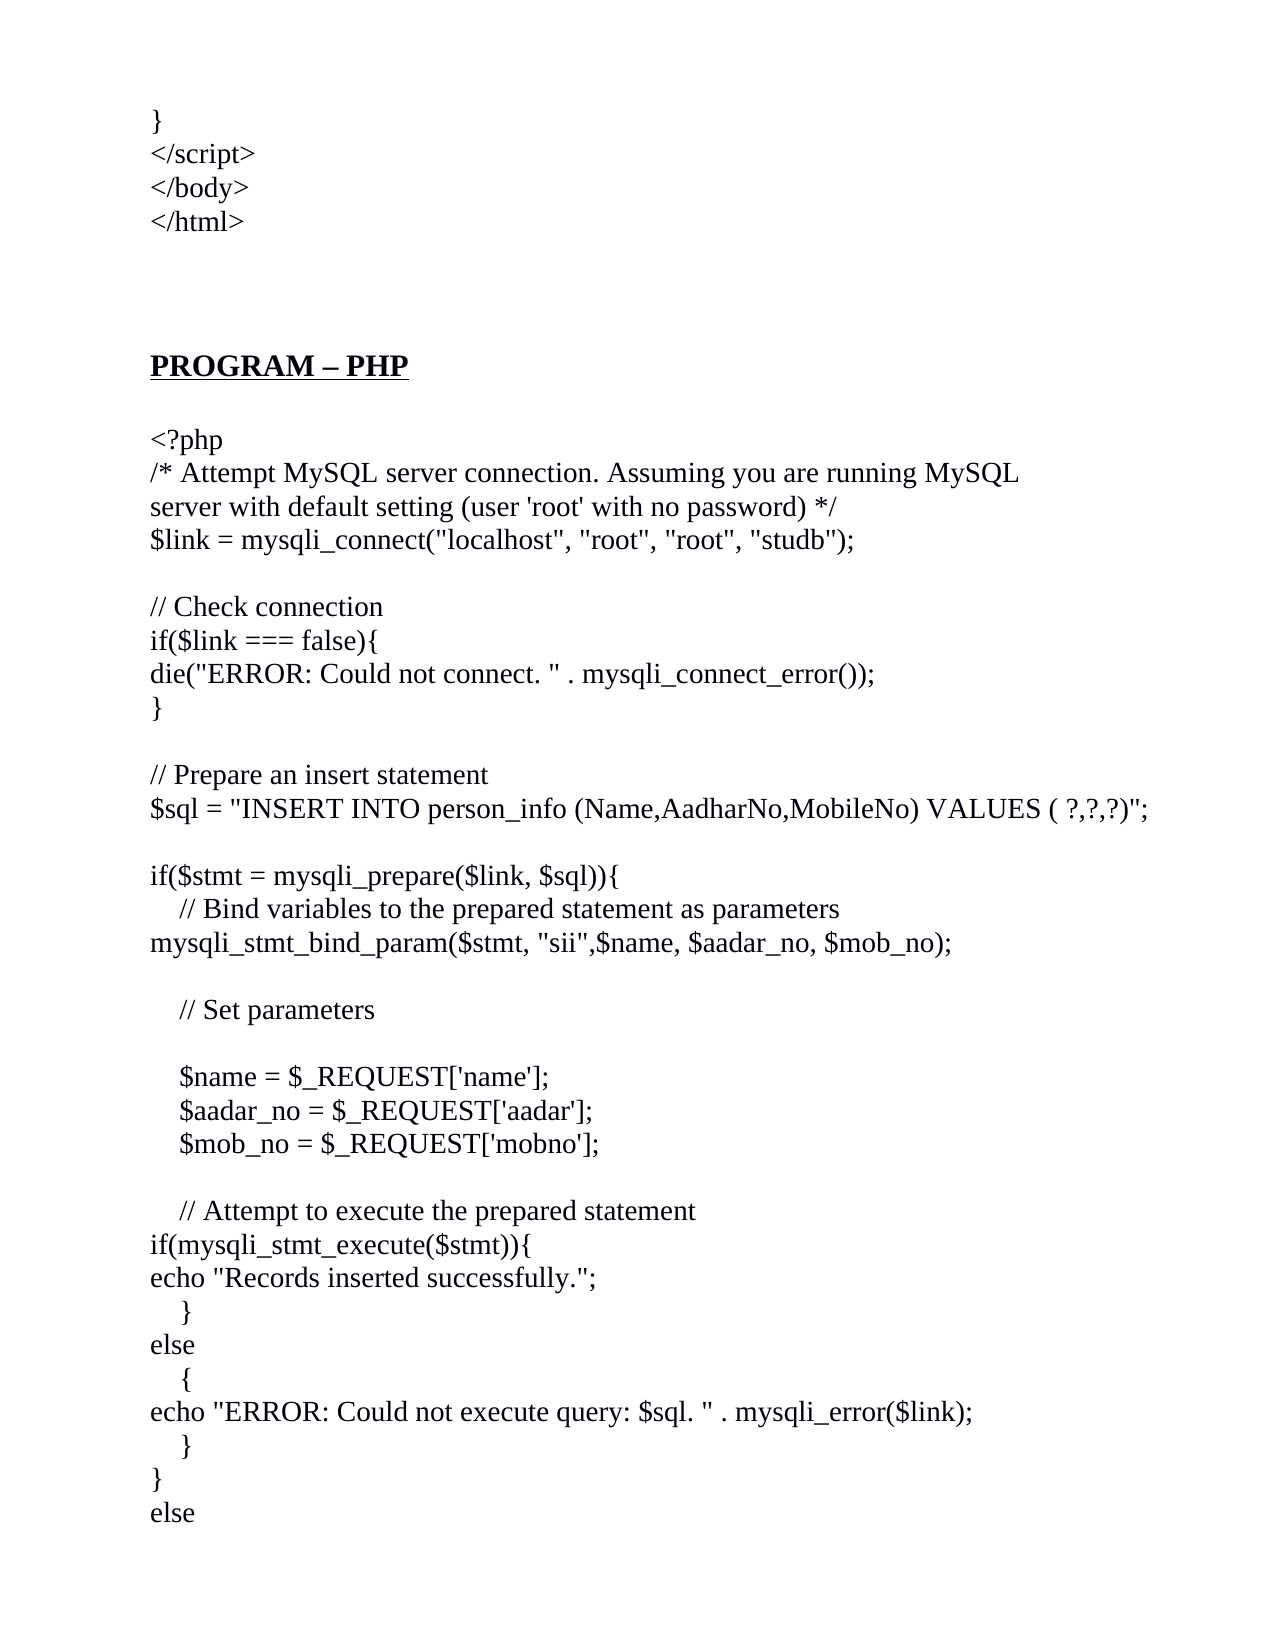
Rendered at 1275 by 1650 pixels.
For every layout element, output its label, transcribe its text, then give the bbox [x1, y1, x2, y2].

text <?php [150, 422, 1172, 455]
text } [150, 1462, 1172, 1495]
text { [150, 1361, 1172, 1394]
text else [150, 1327, 1172, 1361]
text } [150, 690, 1172, 724]
text // Prepare an insert statement [150, 757, 1172, 791]
text $mob_no = $_REQUEST['mobno']; [150, 1126, 1172, 1160]
text if($stmt = mysqli_prepare($link, $sql)){ [150, 858, 1172, 891]
text // Check connection [150, 589, 1172, 623]
text $sql = "INSERT INTO person_info (Name,AadharNo,MobileNo) VALUES ( ?,?,?)"; [150, 791, 1172, 824]
text echo "ERROR: Could not execute query: $sql. " . mysqli_error($link); [150, 1394, 1172, 1428]
text } [150, 1294, 1172, 1327]
text /* Attempt MySQL server connection. Assuming you are running MySQL [150, 455, 1172, 489]
text </html> [150, 204, 1172, 237]
text if(mysqli_stmt_execute($stmt)){ [150, 1227, 1172, 1260]
text if($link === false){ [150, 623, 1172, 657]
text $name = $_REQUEST['name']; [150, 1059, 1172, 1093]
text $aadar_no = $_REQUEST['aadar']; [150, 1093, 1172, 1126]
text </script> [150, 137, 1172, 170]
text mysqli_stmt_bind_param($stmt, "sii",$name, $aadar_no, $mob_no); [150, 925, 1172, 958]
text else [150, 1495, 1172, 1529]
text die("ERROR: Could not connect. " . mysqli_connect_error()); [150, 657, 1172, 690]
text PROGRAM – PHP [150, 347, 1172, 383]
text server with default setting (user 'root' with no password) */ [150, 489, 1172, 522]
text echo "Records inserted successfully."; [150, 1260, 1172, 1294]
text } [150, 103, 1172, 137]
text // Set parameters [150, 992, 1172, 1026]
text </body> [150, 170, 1172, 204]
text // Attempt to execute the prepared statement [150, 1193, 1172, 1227]
text } [150, 1428, 1172, 1462]
text $link = mysqli_connect("localhost", "root", "root", "studb"); [150, 522, 1172, 556]
text // Bind variables to the prepared statement as parameters [150, 891, 1172, 925]
